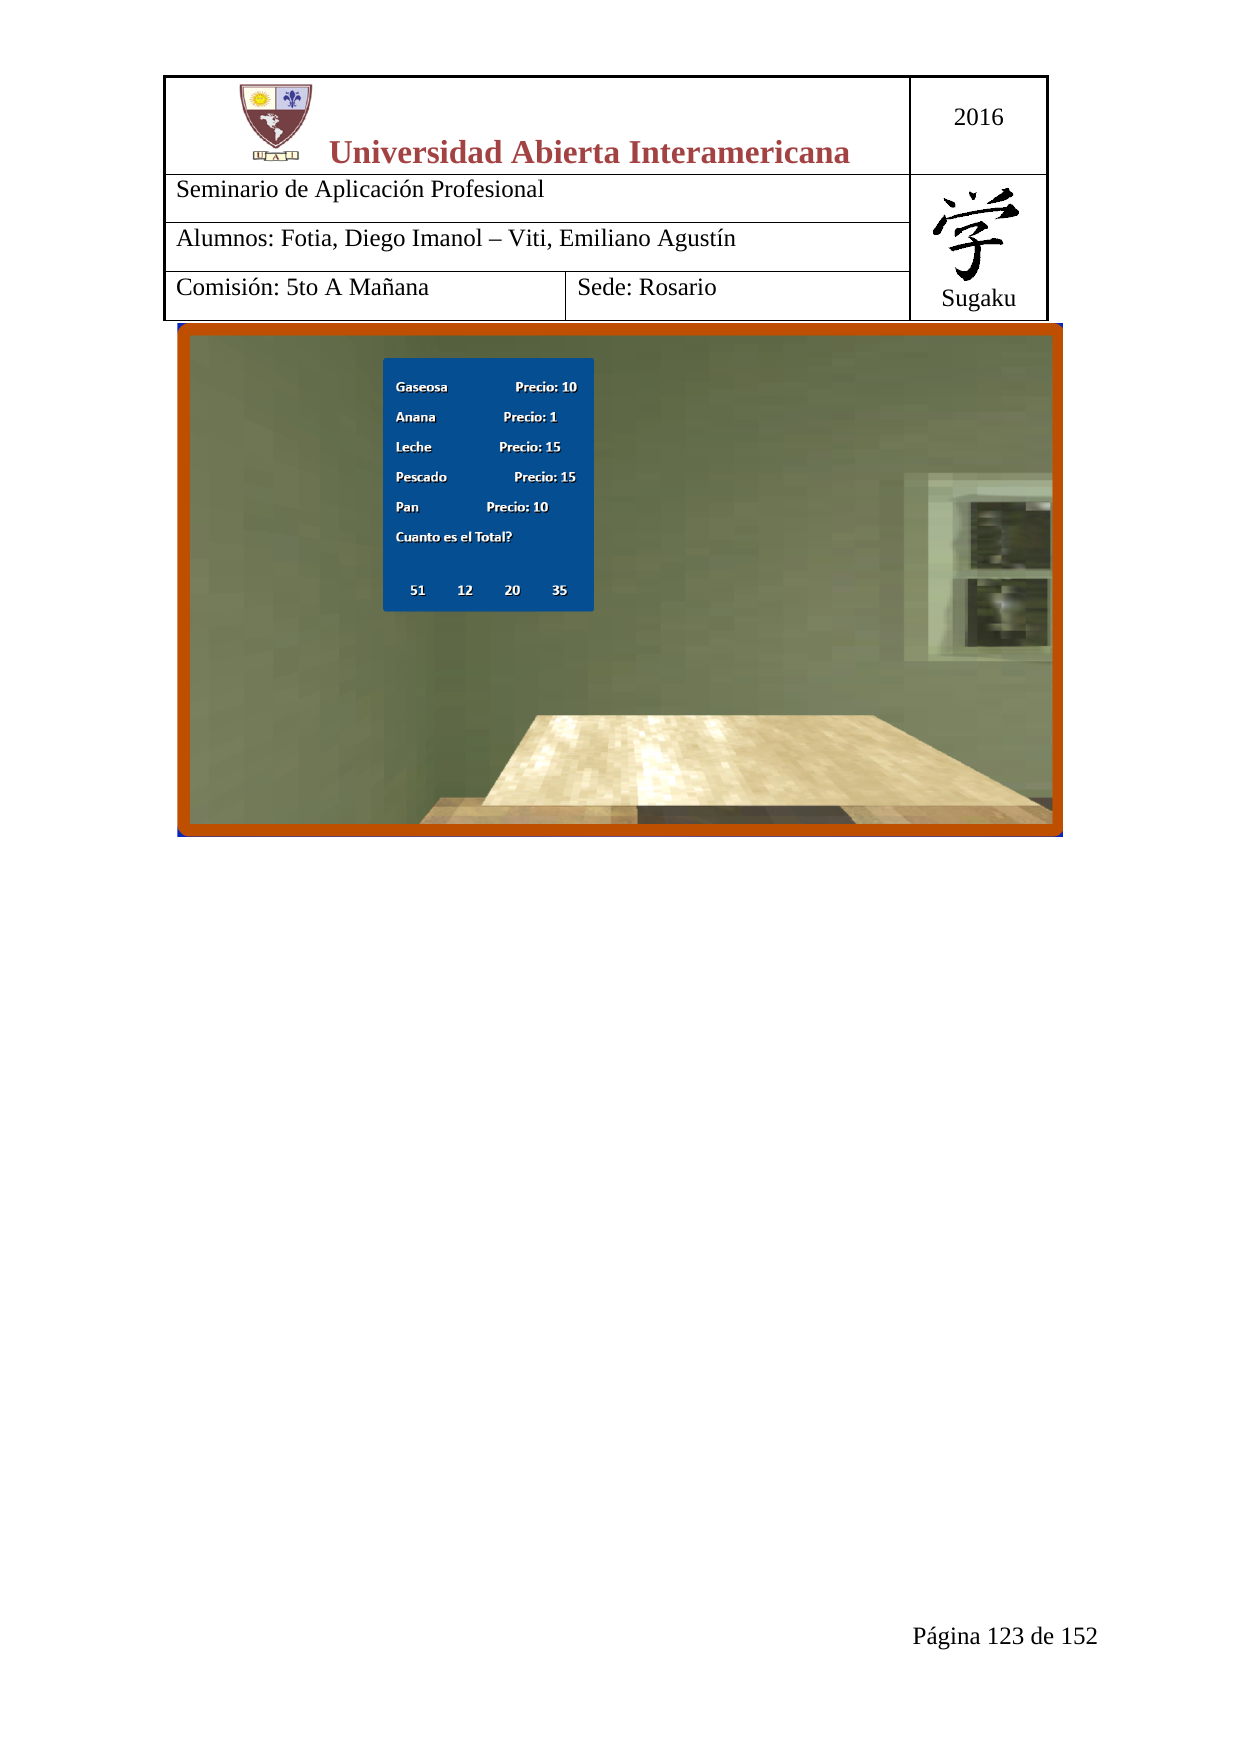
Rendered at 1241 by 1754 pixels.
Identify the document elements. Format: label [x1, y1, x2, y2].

picture [927, 181, 1030, 284]
picture [223, 78, 329, 164]
picture [177, 323, 1063, 837]
